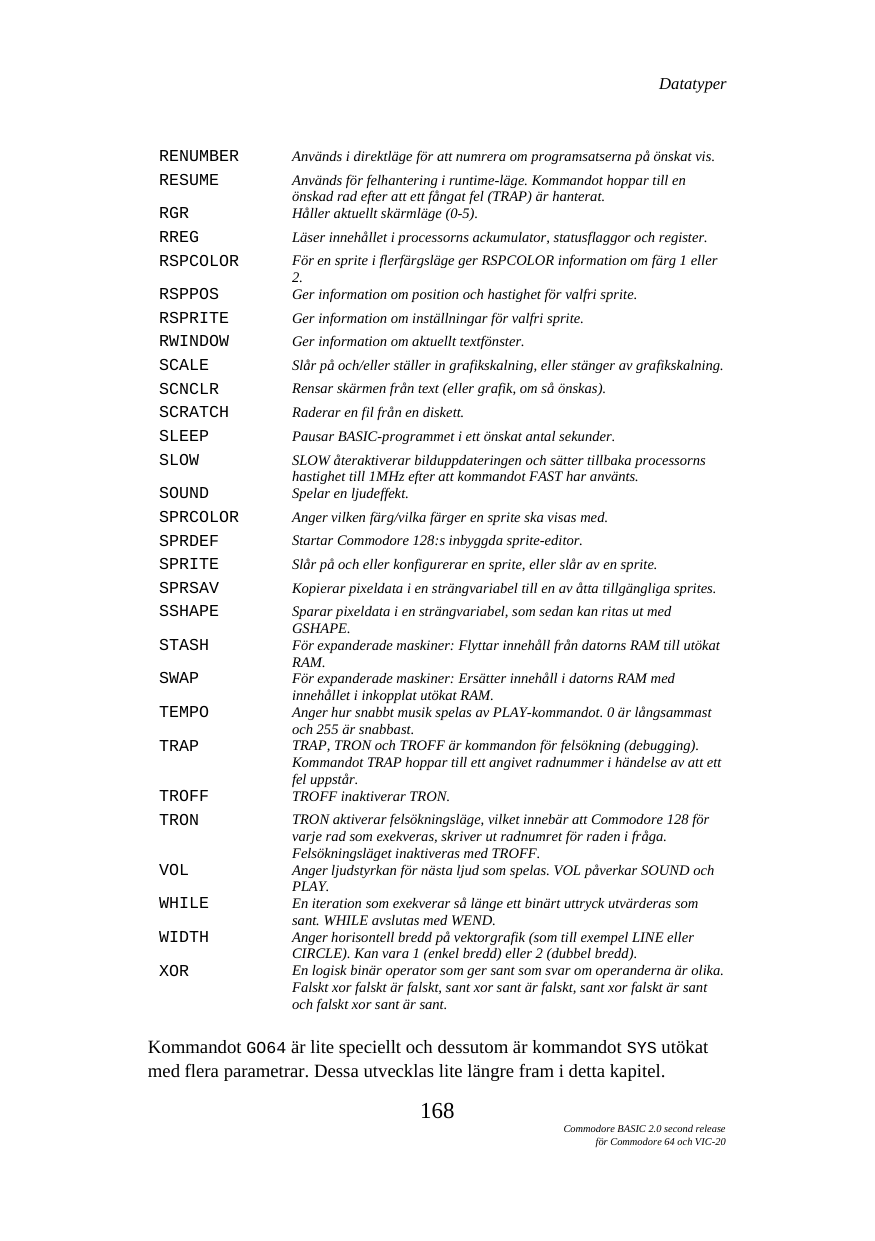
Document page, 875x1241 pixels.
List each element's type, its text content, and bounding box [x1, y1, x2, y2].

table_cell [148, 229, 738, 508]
text Kommandot GO64 är lite speciellt och dessutom är kommandot SYS utökat med flera parametrar. Dessa utvecklas lite längre fram i detta kapitel. [148, 1012, 726, 1081]
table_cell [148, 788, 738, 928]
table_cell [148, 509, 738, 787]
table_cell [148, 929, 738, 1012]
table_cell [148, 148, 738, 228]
